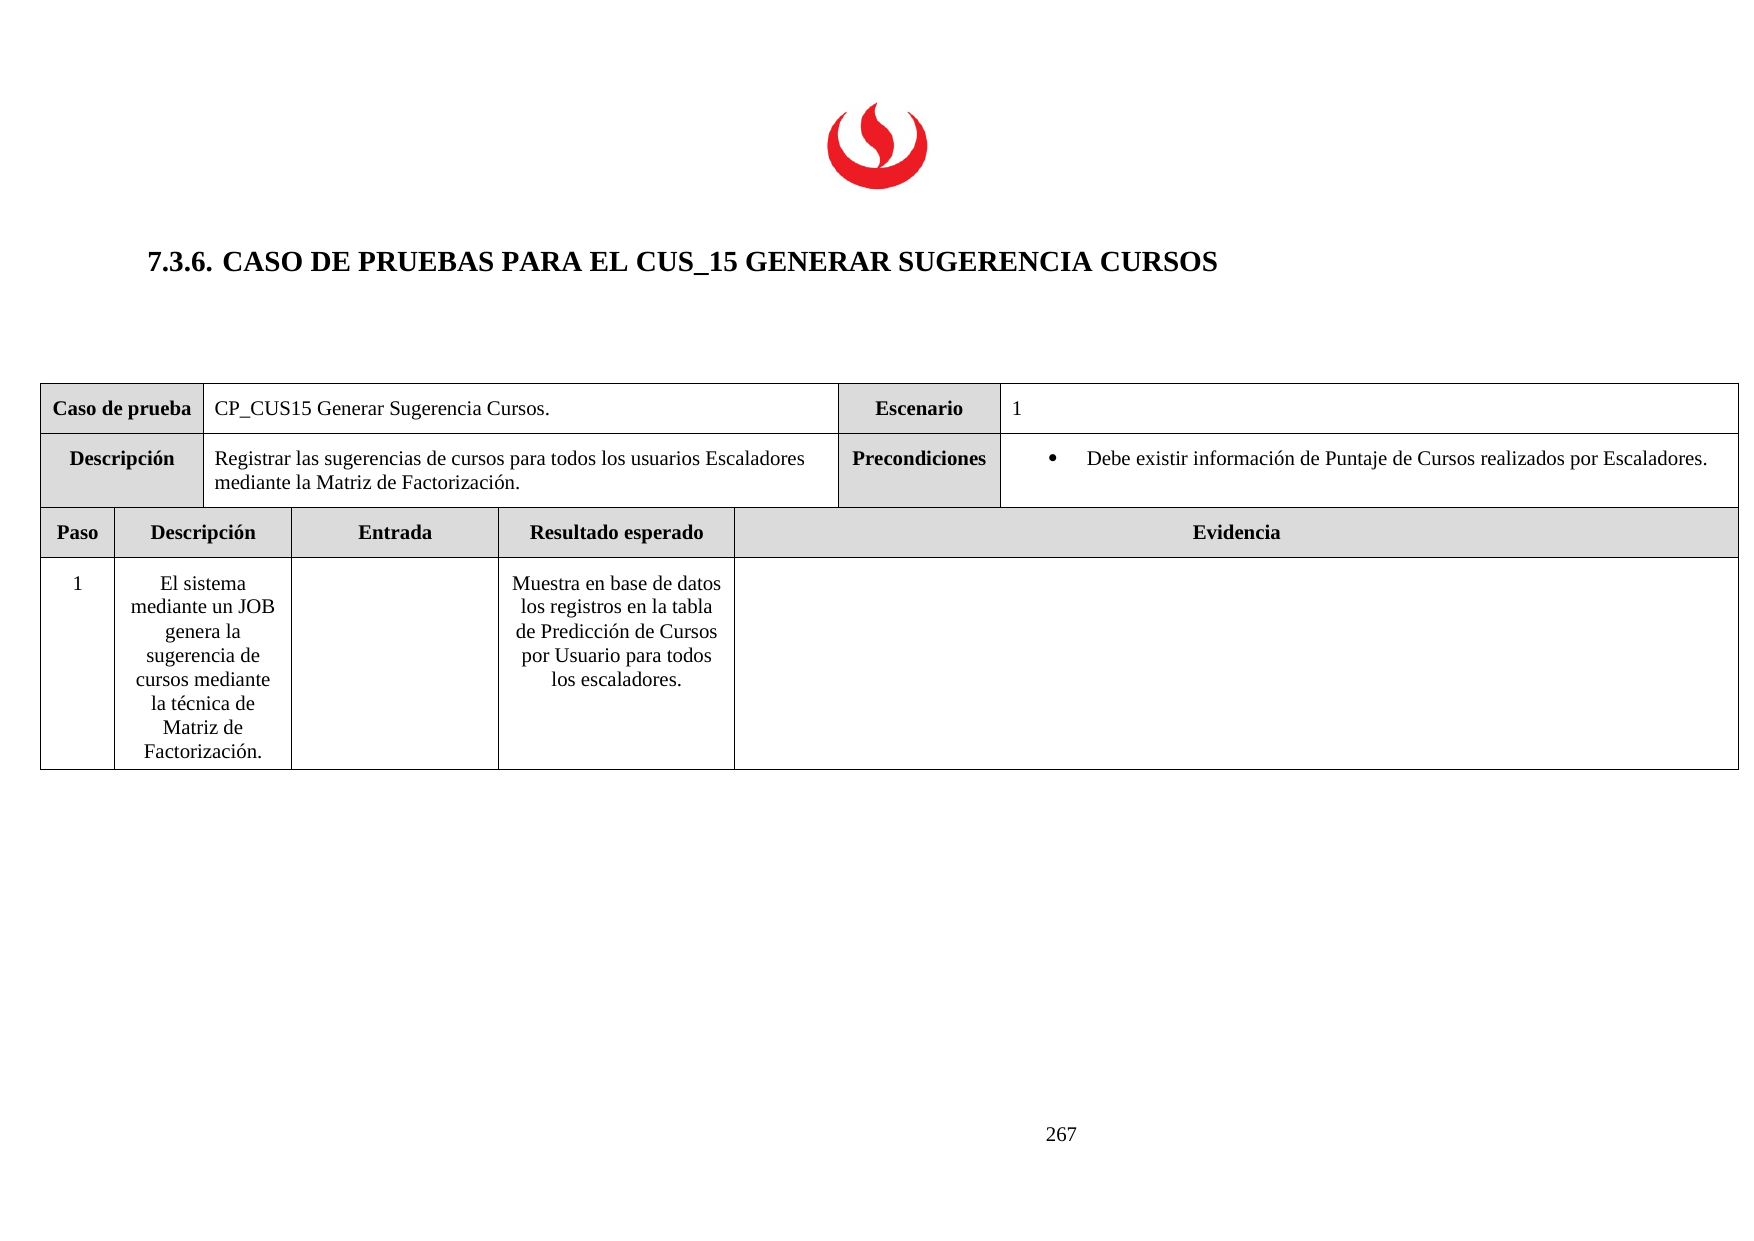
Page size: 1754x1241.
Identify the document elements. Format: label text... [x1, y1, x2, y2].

picture [753, 70, 1000, 221]
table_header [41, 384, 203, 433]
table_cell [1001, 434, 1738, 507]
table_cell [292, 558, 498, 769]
subtitle CASO DE PRUEBAS PARA EL CUS_15 GENERAR SUGERENCIA CURSOS [147, 244, 1607, 278]
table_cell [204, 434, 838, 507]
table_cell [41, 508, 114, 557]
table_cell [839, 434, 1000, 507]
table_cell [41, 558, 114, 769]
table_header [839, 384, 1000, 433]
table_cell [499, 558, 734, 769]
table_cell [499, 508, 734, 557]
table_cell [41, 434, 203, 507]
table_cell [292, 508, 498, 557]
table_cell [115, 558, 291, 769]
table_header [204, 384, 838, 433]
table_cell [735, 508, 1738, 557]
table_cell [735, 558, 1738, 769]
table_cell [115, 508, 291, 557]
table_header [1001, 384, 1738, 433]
